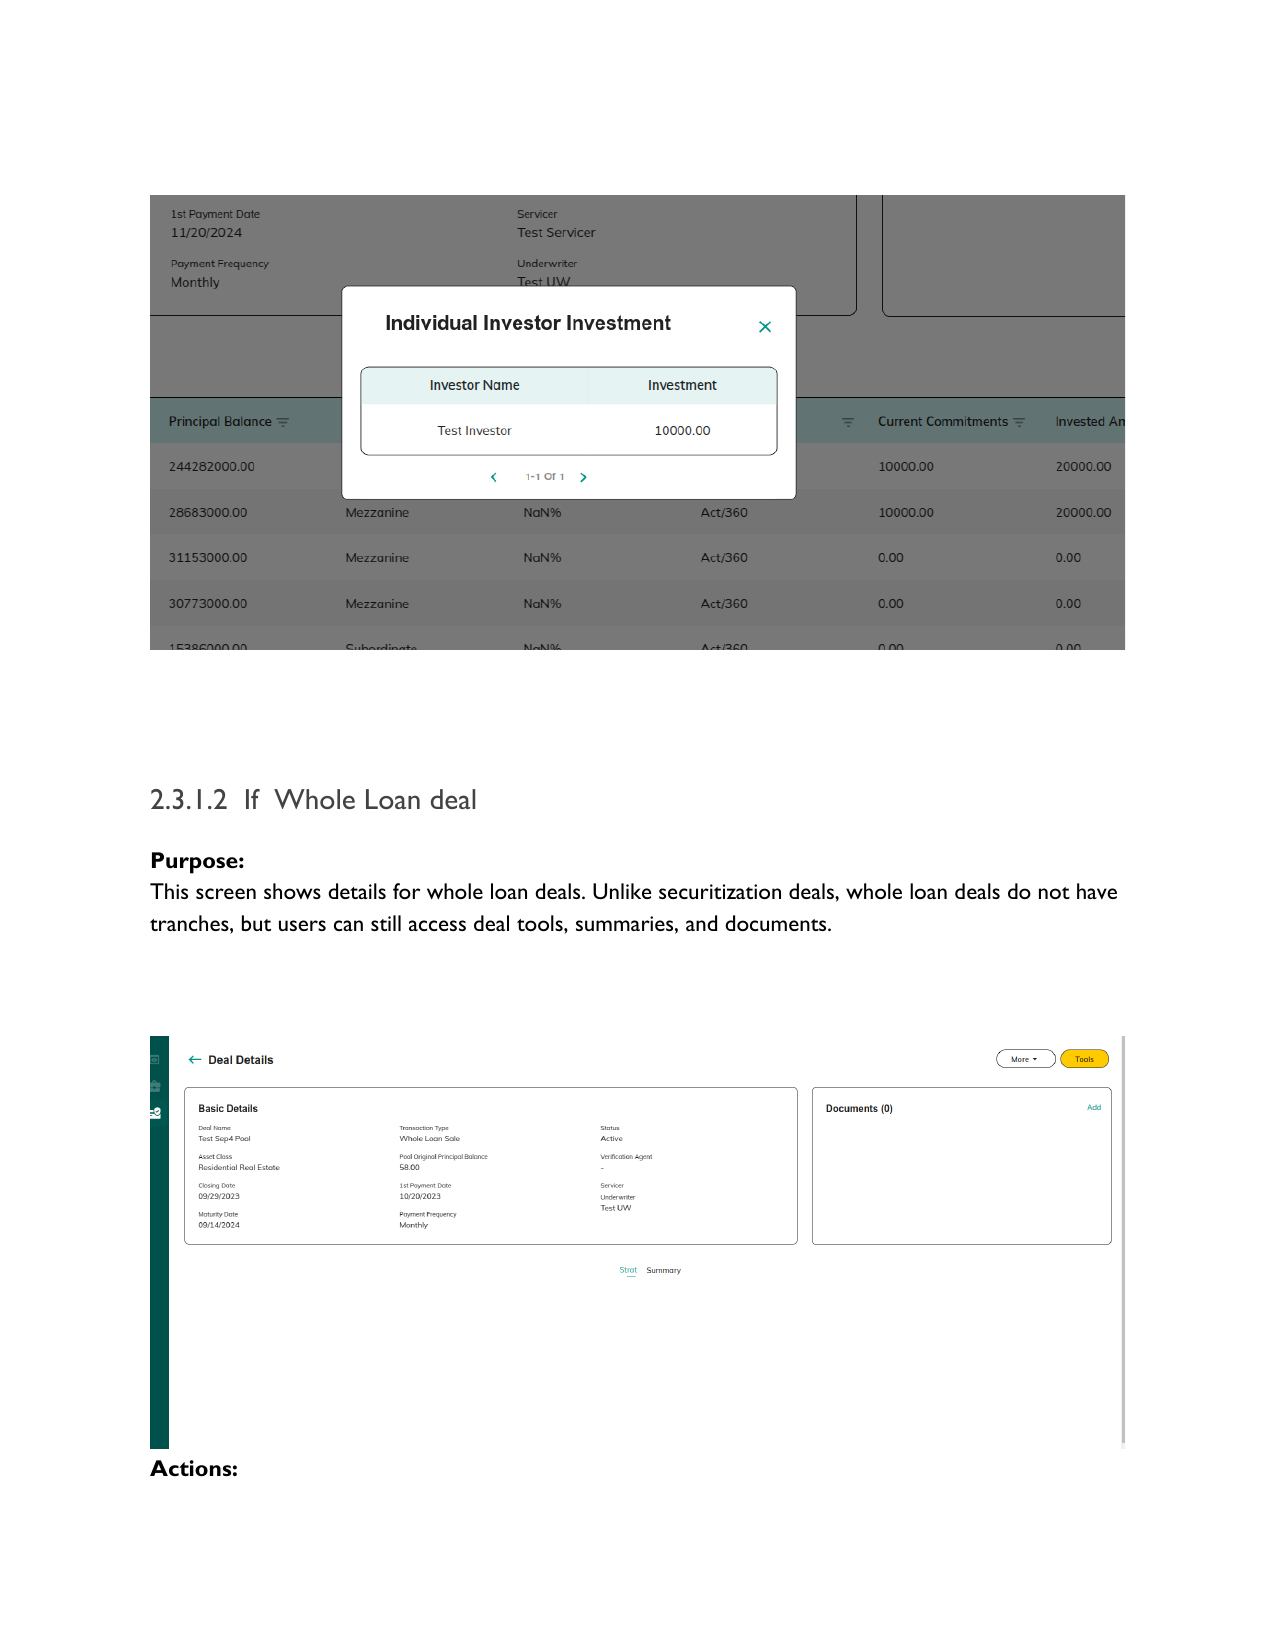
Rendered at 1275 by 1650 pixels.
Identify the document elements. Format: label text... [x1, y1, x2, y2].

picture [150, 195, 1125, 650]
text Purpose: This screen shows details for whole loan deals. Unlike securitization deals, whole loan deals do not have tranches, but users can still access deal tools, summaries, and documents. [150, 844, 1125, 939]
picture [150, 1036, 1125, 1449]
subtitle 2.3.1.2 If Whole Loan deal [150, 779, 1125, 819]
text Actions: [150, 1453, 1125, 1484]
